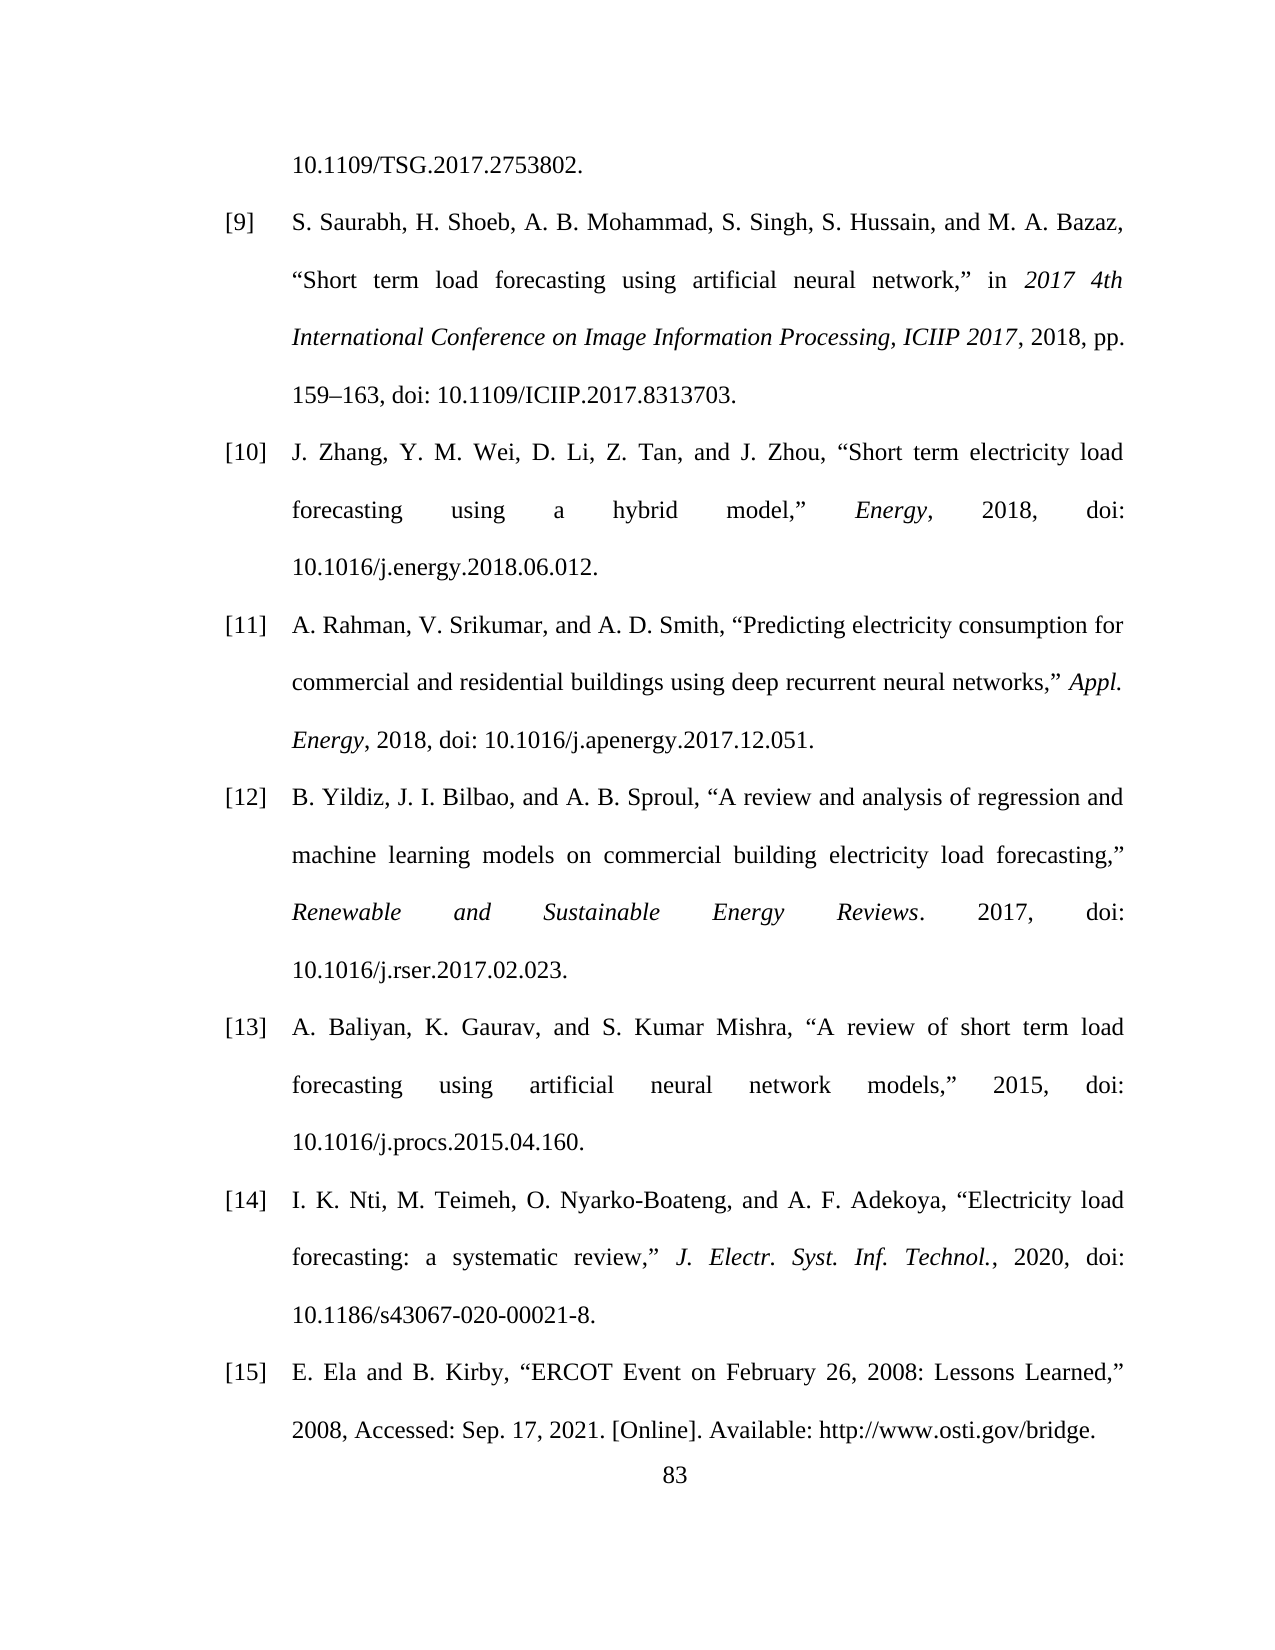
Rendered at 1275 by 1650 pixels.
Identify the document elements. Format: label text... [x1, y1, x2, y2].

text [225, 150, 1125, 179]
text [10] J. Zhang, Y. M. Wei, D. Li, Z. Tan, and J. Zhou, “Short term electricity load forecasting using a hybrid model,” Energy, 2018, doi: 10.1016/j.energy.2018.06.012. [225, 437, 1125, 581]
text [9] S. Saurabh, H. Shoeb, A. B. Mohammad, S. Singh, S. Hussain, and M. A. Bazaz, “Short term load forecasting using artificial neural network,” in 2017 4th International Conference on Image Information Processing, ICIIP 2017, 2018, pp. 159–163, doi: 10.1109/ICIIP.2017.8313703. [225, 207, 1125, 409]
text [15] E. Ela and B. Kirby, “ERCOT Event on February 26, 2008: Lessons Learned,” 2008, Accessed: Sep. 17, 2021. [Online]. Available: http://www.osti.gov/bridge. [225, 1357, 1125, 1444]
text [11] A. Rahman, V. Srikumar, and A. D. Smith, “Predicting electricity consumption for commercial and residential buildings using deep recurrent neural networks,” Appl. Energy, 2018, doi: 10.1016/j.apenergy.2017.12.051. [225, 610, 1125, 754]
text [14] I. K. Nti, M. Teimeh, O. Nyarko-Boateng, and A. F. Adekoya, “Electricity load forecasting: a systematic review,” J. Electr. Syst. Inf. Technol., 2020, doi: 10.1186/s43067-020-00021-8. [225, 1185, 1125, 1329]
text [13] A. Baliyan, K. Gaurav, and S. Kumar Mishra, “A review of short term load forecasting using artificial neural network models,” 2015, doi: 10.1016/j.procs.2015.04.160. [225, 1012, 1125, 1156]
text [12] B. Yildiz, J. I. Bilbao, and A. B. Sproul, “A review and analysis of regression and machine learning models on commercial building electricity load forecasting,” Renewable and Sustainable Energy Reviews. 2017, doi: 10.1016/j.rser.2017.02.023. [225, 782, 1125, 984]
